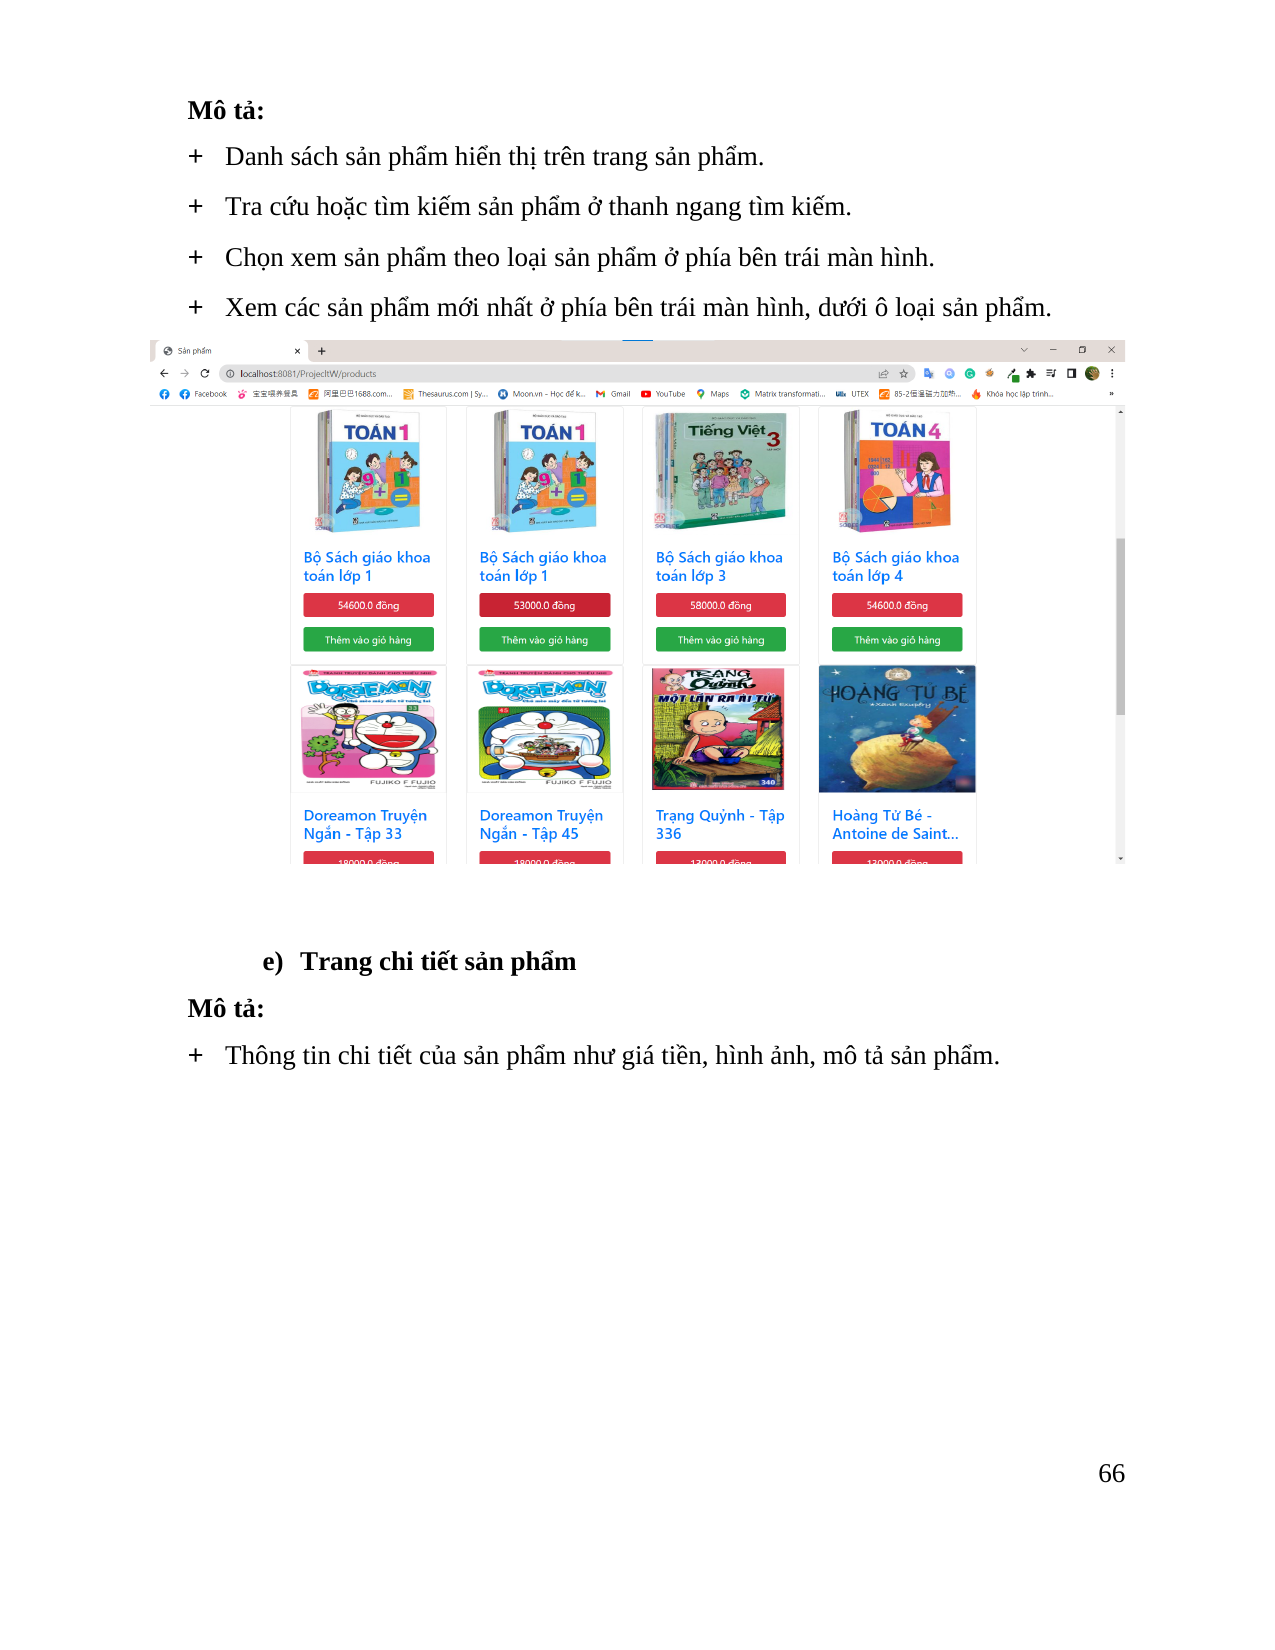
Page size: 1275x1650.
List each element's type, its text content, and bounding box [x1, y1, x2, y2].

list Trang chi tiết sản phẩm [150, 945, 1125, 977]
picture [150, 340, 1125, 864]
list Thông tin chi tiết của sản phẩm như giá tiền, hình ảnh, mô tả sản phẩm. [150, 1039, 1125, 1072]
list Chọn xem sản phẩm theo loại sản phẩm ở phía bên trái màn hình. [150, 241, 1125, 274]
list Mô tả: [150, 992, 1125, 1023]
list Danh sách sản phẩm hiển thị trên trang sản phẩm. [150, 140, 1125, 174]
list Xem các sản phẩm mới nhất ở phía bên trái màn hình, dưới ô loại sản phẩm. [150, 291, 1125, 324]
list Tra cứu hoặc tìm kiếm sản phẩm ở thanh ngang tìm kiếm. [150, 191, 1125, 224]
list Mô tả: [150, 94, 1125, 125]
